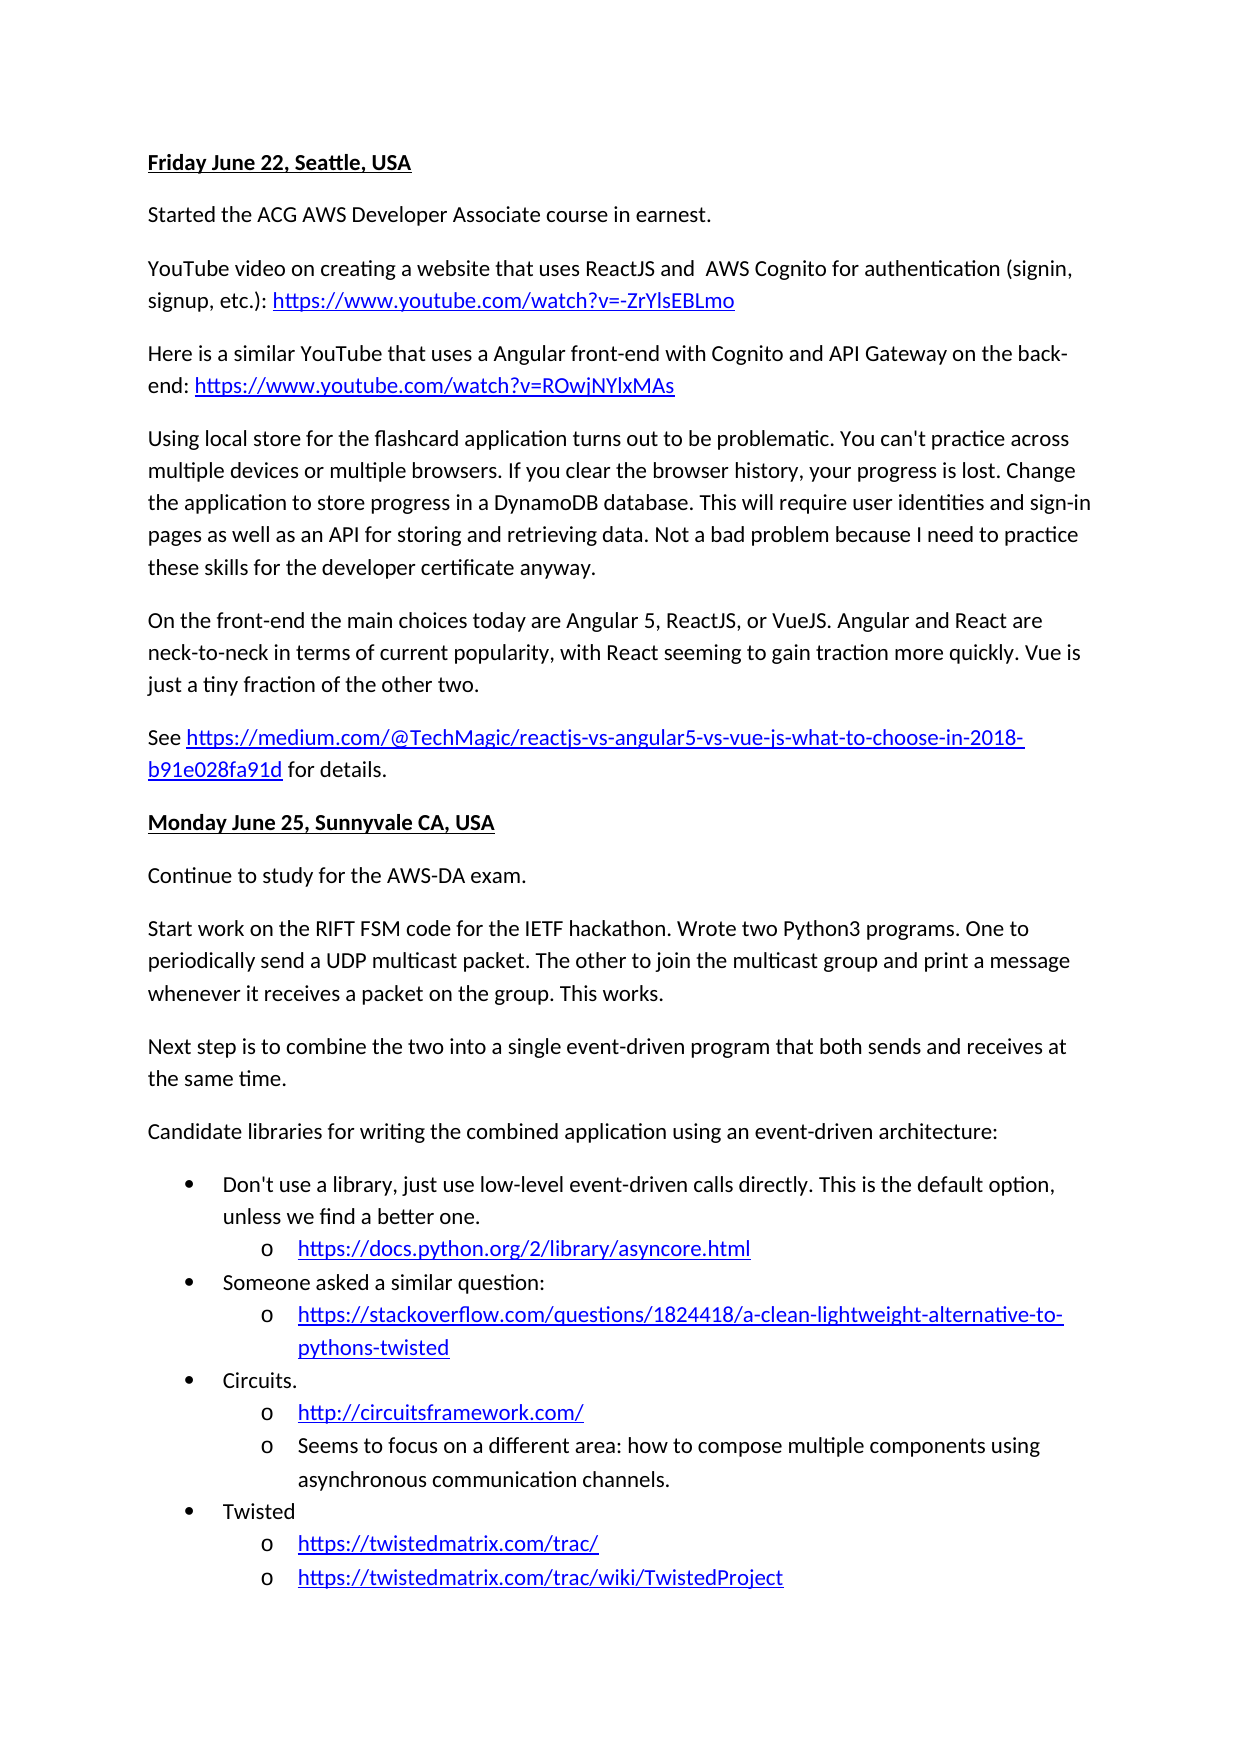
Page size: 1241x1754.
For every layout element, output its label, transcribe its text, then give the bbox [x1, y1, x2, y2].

text YouTube video on creating a website that uses ReactJS and AWS Cognito for authentication (signin, signup, etc.): https://www.youtube.com/watch?v=-ZrYlsEBLmo [148, 254, 1093, 314]
list https://twistedmatrix.com/trac/wiki/TwistedProject [260, 1563, 1093, 1592]
list Someone asked a similar question: [185, 1268, 1093, 1296]
text Candidate libraries for writing the combined application using an event-driven architecture: [148, 1117, 1093, 1145]
text Continue to study for the AWS-DA exam. [148, 861, 1093, 889]
text See https://medium.com/@TechMagic/reactjs-vs-angular5-vs-vue-js-what-to-choose-in-2018-b91e028fa91d for details. [148, 723, 1093, 783]
text Friday June 22, Seattle, USA [148, 148, 1093, 176]
list http://circuitsframework.com/ [260, 1398, 1093, 1427]
text On the front-end the main choices today are Angular 5, ReactJS, or VueJS. Angular and React are neck-to-neck in terms of current popularity, with React seeming to gain traction more quickly. Vue is just a tiny fraction of the other two. [148, 606, 1093, 698]
list Twisted [185, 1497, 1093, 1525]
text Here is a similar YouTube that uses a Angular front-end with Cognito and API Gateway on the back-end: https://www.youtube.com/watch?v=ROwjNYlxMAs [148, 339, 1093, 399]
text Next step is to combine the two into a single event-driven program that both sends and receives at the same time. [148, 1032, 1093, 1092]
list https://twistedmatrix.com/trac/ [260, 1529, 1093, 1558]
list Circuits. [185, 1366, 1093, 1394]
list Don't use a library, just use low-level event-driven calls directly. This is the default option, unless we find a better one. [185, 1170, 1093, 1230]
list https://stackoverflow.com/questions/1824418/a-clean-lightweight-alternative-to-pythons-twisted [260, 1300, 1093, 1362]
text Monday June 25, Sunnyvale CA, USA [148, 808, 1093, 836]
list https://docs.python.org/2/library/asyncore.html [260, 1234, 1093, 1264]
text Using local store for the flashcard application turns out to be problematic. You can't practice across multiple devices or multiple browsers. If you clear the browser history, your progress is lost. Change the application to store progress in a DynamoDB database. This will require user identities and sign-in pages as well as an API for storing and retrieving data. Not a bad problem because I need to practice these skills for the developer certificate anyway. [148, 424, 1093, 581]
text Started the ACG AWS Developer Associate course in earnest. [148, 201, 1093, 229]
text Start work on the RIFT FSM code for the IETF hackathon. Wrote two Python3 programs. One to periodically send a UDP multicast packet. The other to join the multicast group and print a message whenever it receives a packet on the group. This works. [148, 914, 1093, 1007]
list Seems to focus on a different area: how to compose multiple components using asynchronous communication channels. [260, 1431, 1093, 1493]
